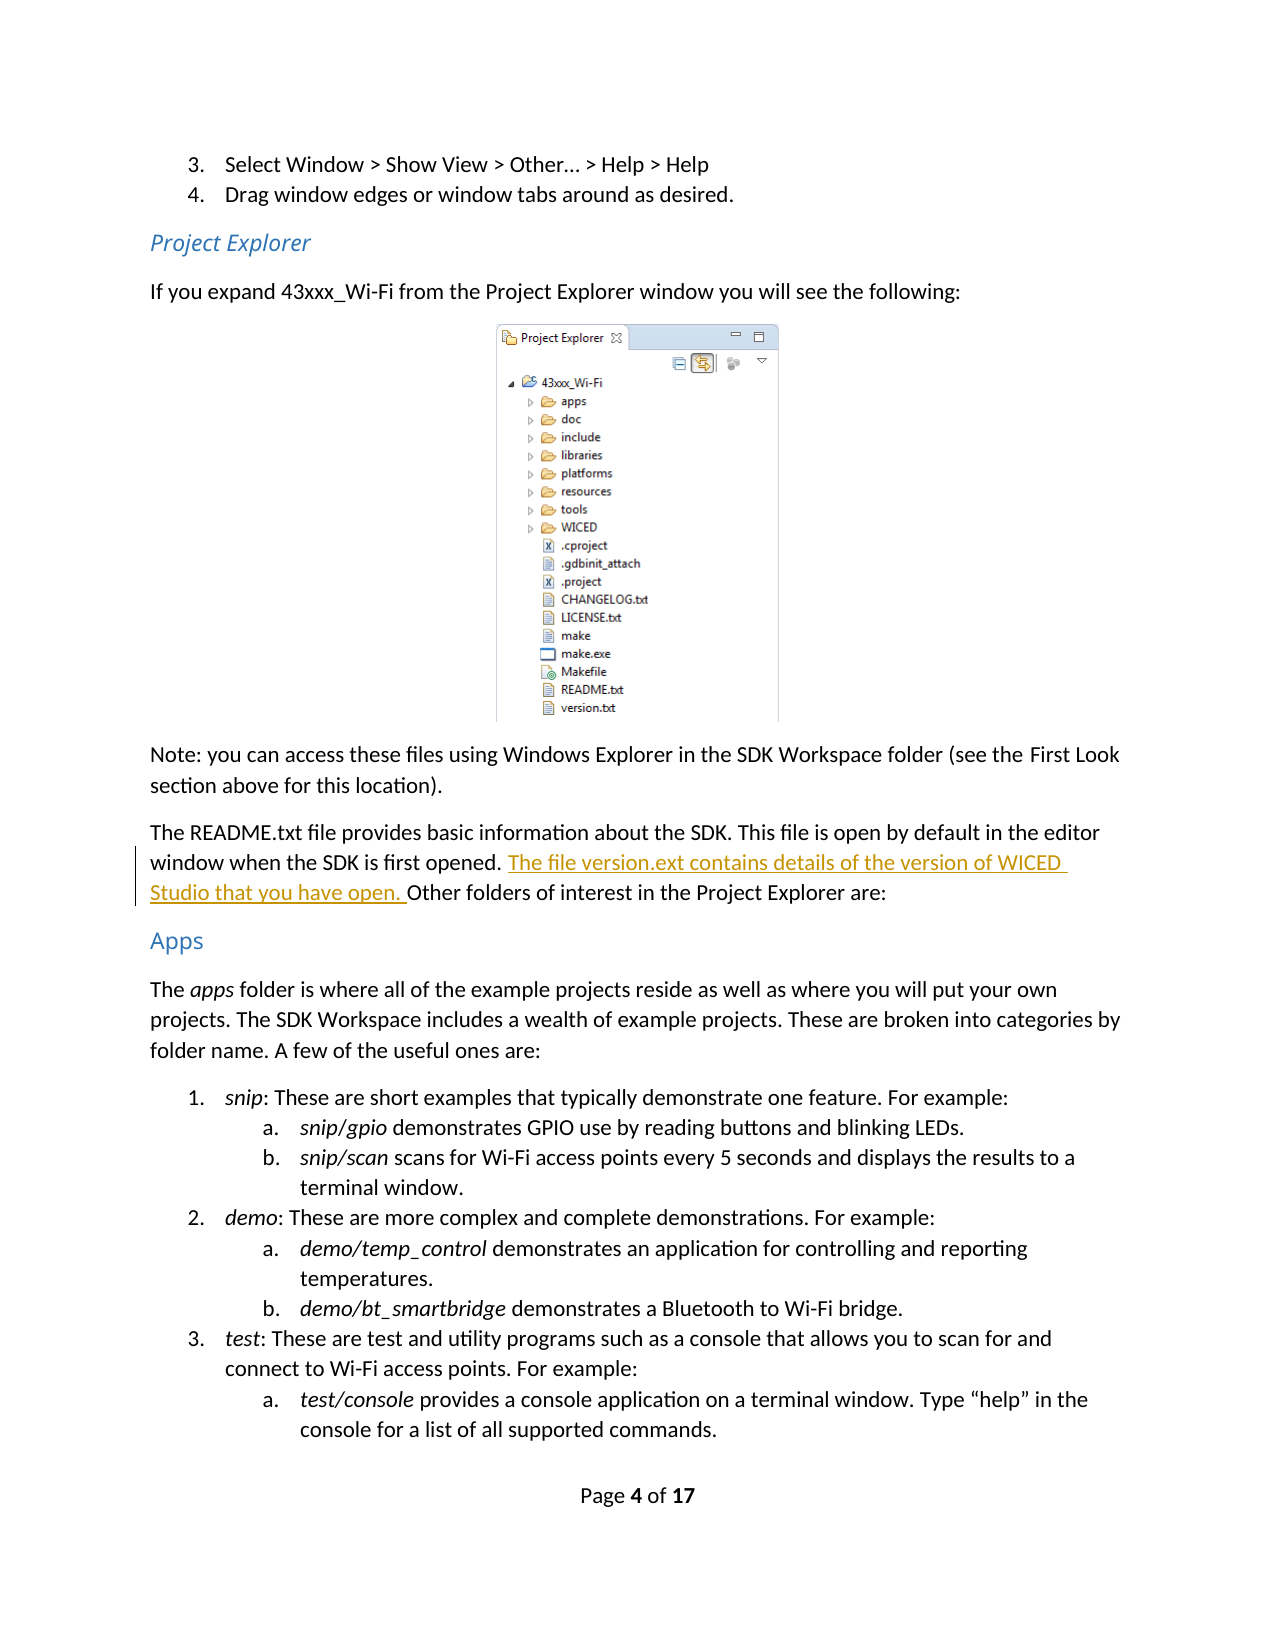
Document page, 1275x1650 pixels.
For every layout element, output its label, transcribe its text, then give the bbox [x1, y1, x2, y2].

list demo/temp_control demonstrates an application for controlling and reporting temperatures. [262, 1234, 1125, 1292]
subtitle Apps [150, 925, 1125, 956]
text The README.txt file provides basic information about the SDK. This file is open by default in the editor window when the SDK is first opened. Other folders of interest in the Project Explorer are: [150, 818, 1125, 906]
list Drag window edges or window tabs around as desired. [187, 180, 1125, 208]
subtitle Project Explorer [150, 227, 1125, 258]
text The apps folder is where all of the example projects reside as well as where you will put your own projects. The SDK Workspace includes a wealth of example projects. These are broken into categories by folder name. A few of the useful ones are: [150, 975, 1125, 1064]
list test/console provides a console application on a terminal window. Type “help” in the console for a list of all supported commands. [262, 1385, 1125, 1443]
list test: These are test and utility programs such as a console that allows you to scan for and connect to Wi-Fi access points. For example: [187, 1324, 1125, 1383]
list demo: These are more complex and complete demonstrations. For example: [187, 1203, 1125, 1232]
list demo/bt_smartbridge demonstrates a Bluetooth to Wi-Fi bridge. [262, 1294, 1125, 1322]
text Note: you can access these files using Windows Explorer in the SDK Workspace folder (see the First Look section above for this location). [150, 741, 1125, 799]
list snip/scan scans for Wi-Fi access points every 5 seconds and displays the results to a terminal window. [262, 1143, 1125, 1201]
picture [496, 324, 779, 722]
text If you expand 43xxx_Wi-Fi from the Project Explorer window you will see the following: [150, 277, 1125, 306]
list Select Window > Show View > Other… > Help > Help [187, 150, 1125, 178]
list snip: These are short examples that typically demonstrate one feature. For example: [187, 1083, 1125, 1111]
list snip/gpio demonstrates GPIO use by reading buttons and blinking LEDs. [262, 1113, 1125, 1141]
